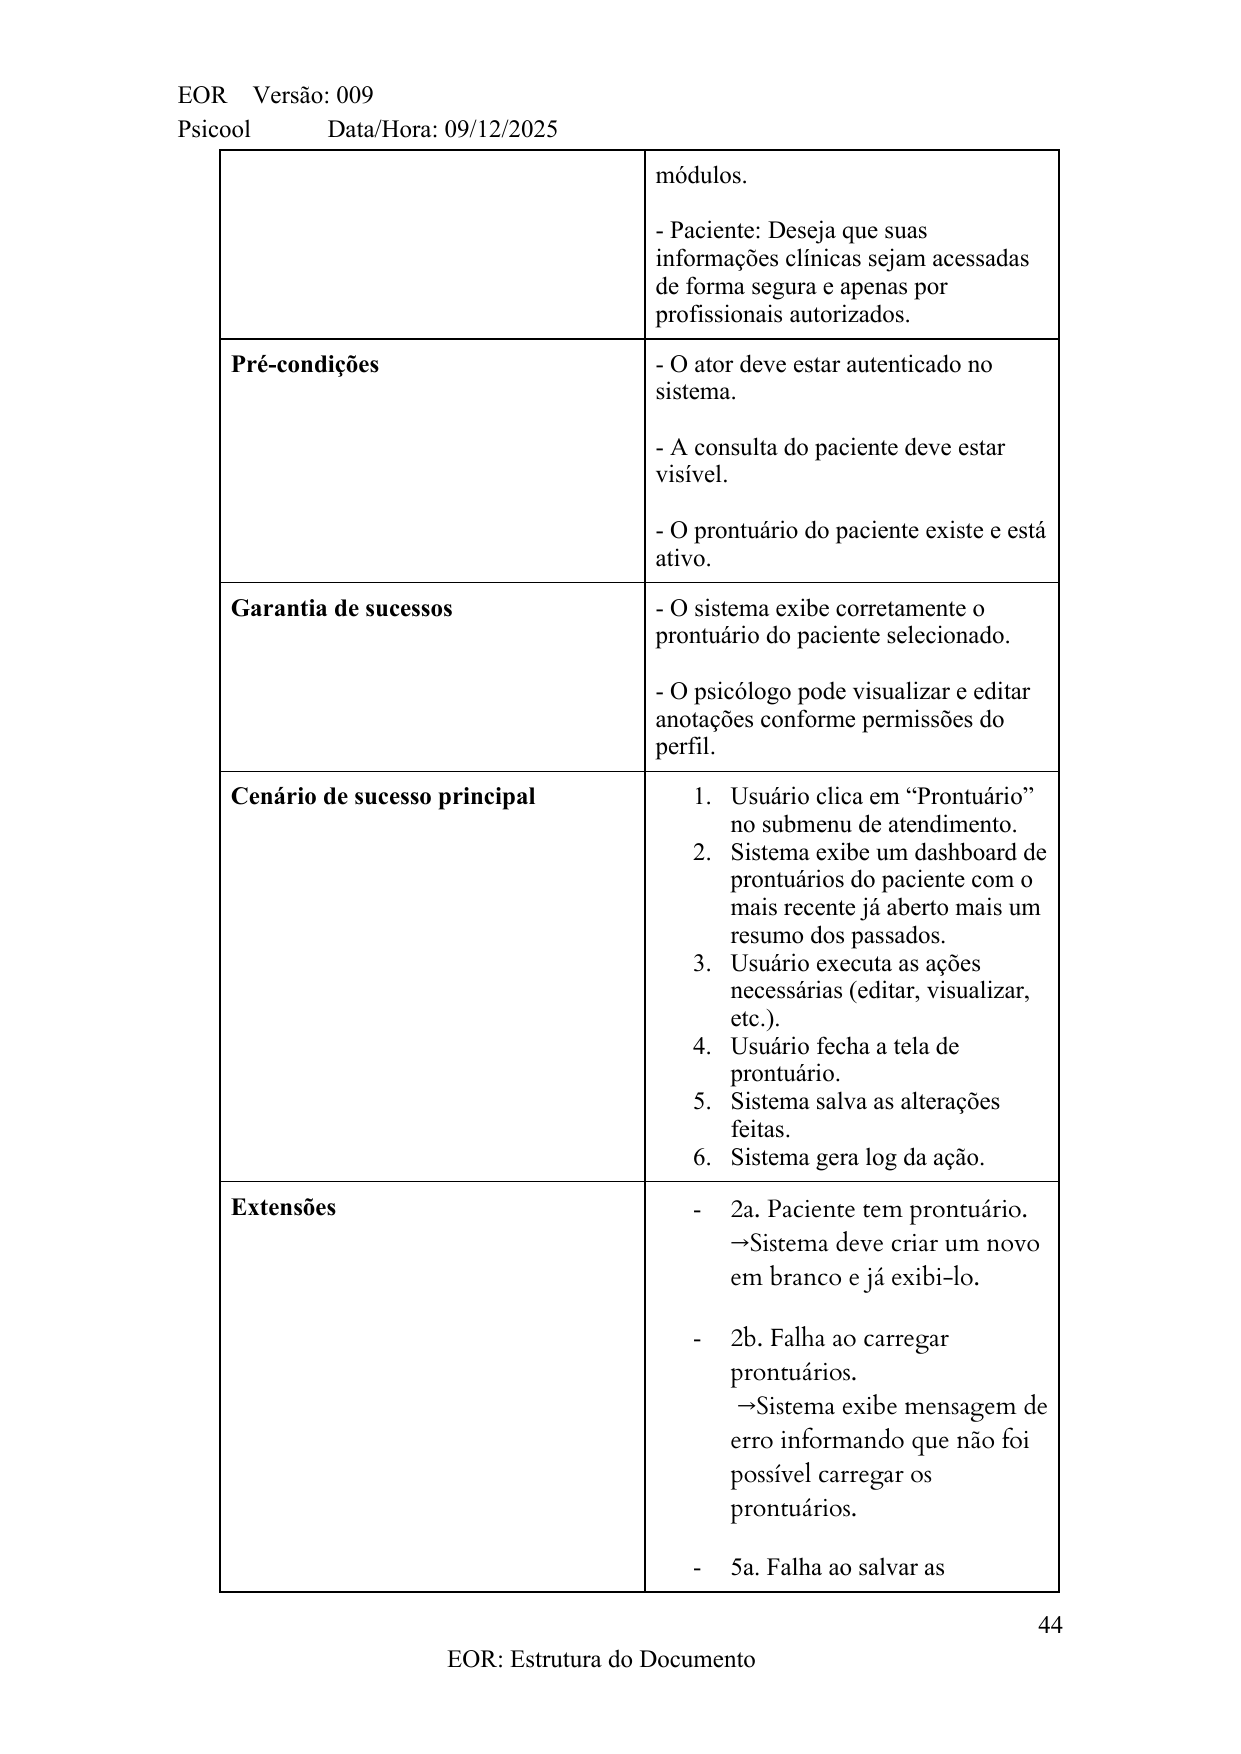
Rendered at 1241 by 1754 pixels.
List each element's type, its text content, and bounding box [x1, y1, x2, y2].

table_cell Usuário clica em “Prontuário” no submenu de atendimento. Sistema exibe um dashboard de prontuários do paciente com o mais recente já aberto mais um resumo dos passados. Usuário executa as ações necessárias (editar, visualizar, etc.). Usuário fecha a tela de prontuário. Sistema salva as alterações feitas. Sistema gera log da ação. [646, 772, 1058, 1181]
table_cell Cenário de sucesso principal [221, 772, 644, 1181]
table_cell Extensões [221, 1182, 644, 1591]
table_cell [221, 151, 644, 338]
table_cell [646, 151, 1058, 338]
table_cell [646, 1182, 1058, 1591]
table_cell Pré-condições [221, 340, 644, 582]
table_cell - O ator deve estar autenticado no sistema. - A consulta do paciente deve estar visível. - O prontuário do paciente existe e está ativo. [646, 340, 1058, 582]
table_cell - O sistema exibe corretamente o prontuário do paciente selecionado. - O psicólogo pode visualizar e editar anotações conforme permissões do perfil. [646, 583, 1058, 771]
table_cell Garantia de sucessos [221, 583, 644, 771]
